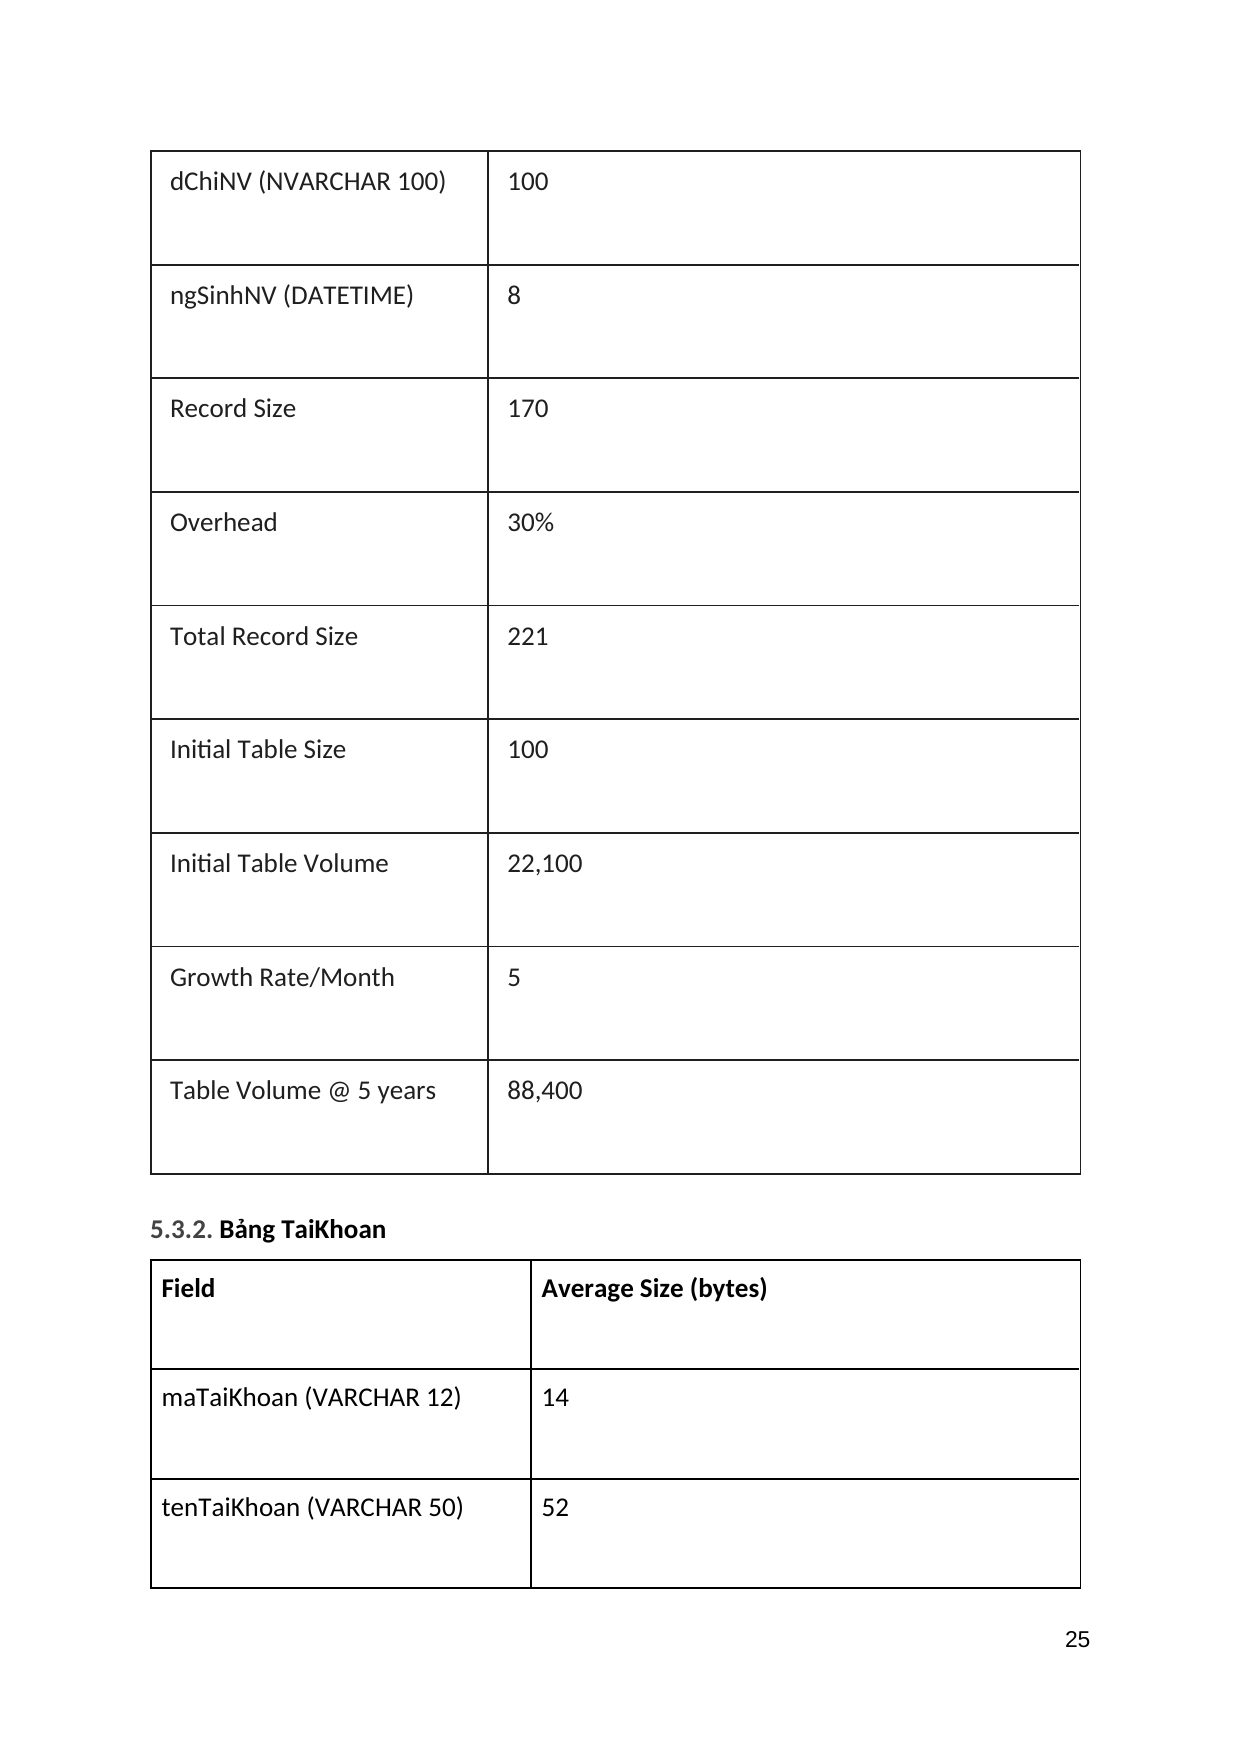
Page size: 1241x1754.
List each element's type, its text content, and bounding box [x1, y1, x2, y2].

table_cell Record Size [152, 379, 487, 491]
table_cell 88,400 [489, 1059, 1080, 1173]
subtitle 5.3.2. Bảng TaiKhoan [150, 1212, 1090, 1246]
table_header Field [152, 1261, 530, 1368]
table_cell Total Record Size [152, 606, 487, 718]
table_header Average Size (bytes) [532, 1261, 1080, 1368]
table_cell 170 [489, 377, 1080, 491]
table_cell Table Volume @ 5 years [152, 1061, 487, 1173]
table_cell dChiNV (NVARCHAR 100) [152, 152, 487, 264]
table_cell 8 [489, 264, 1080, 377]
table_cell Overhead [152, 493, 487, 604]
table_cell 5 [489, 946, 1080, 1059]
table_cell maTaiKhoan (VARCHAR 12) [152, 1370, 530, 1478]
table_cell 100 [489, 152, 1080, 264]
table_cell tenTaiKhoan (VARCHAR 50) [152, 1480, 530, 1587]
table_cell 52 [532, 1478, 1080, 1587]
table_cell 30% [489, 491, 1080, 604]
table_cell Growth Rate/Month [152, 947, 487, 1059]
table_cell Initial Table Volume [152, 834, 487, 946]
table_cell 100 [489, 718, 1080, 832]
table_cell Initial Table Size [152, 720, 487, 832]
table_cell 22,100 [489, 832, 1080, 946]
table_cell ngSinhNV (DATETIME) [152, 266, 487, 377]
table_cell 14 [532, 1368, 1080, 1478]
table_cell 221 [489, 605, 1080, 718]
